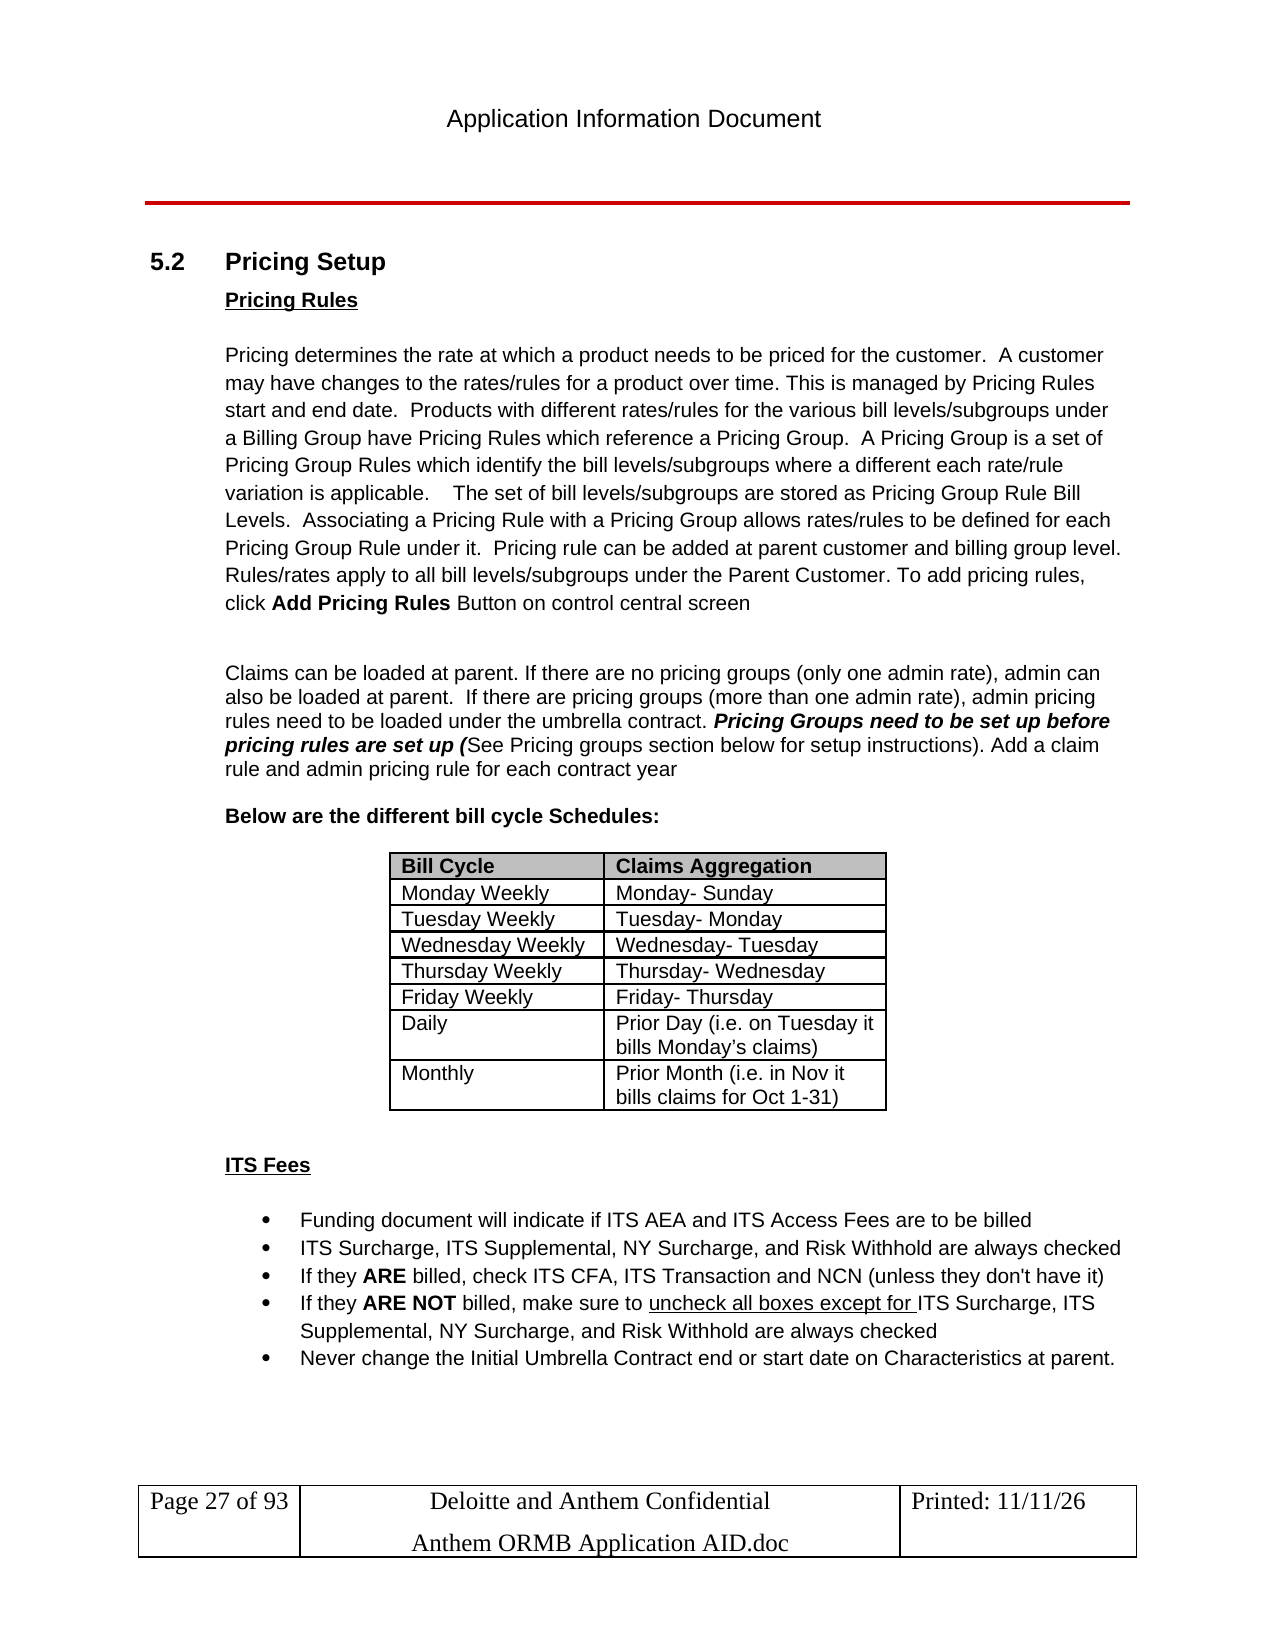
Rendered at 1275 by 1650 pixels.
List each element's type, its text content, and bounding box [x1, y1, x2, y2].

table_cell Prior Day (i.e. on Tuesday it bills Monday’s claims) [605, 1011, 885, 1058]
table_cell Wednesday- Tuesday [605, 933, 885, 956]
table_cell Monthly [391, 1061, 603, 1108]
table_header Claims Aggregation [605, 854, 885, 878]
list ITS Fees [225, 1153, 1125, 1177]
table_header Bill Cycle [391, 854, 603, 878]
table_cell Tuesday Weekly [391, 906, 603, 930]
list If they ARE billed, check ITS CFA, ITS Transaction and NCN (unless they don't have it) [262, 1263, 1125, 1287]
table_cell Monday Weekly [391, 880, 603, 904]
table_cell Prior Month (i.e. in Nov it bills claims for Oct 1-31) [605, 1061, 885, 1108]
table_cell Daily [391, 1011, 603, 1058]
table_cell Thursday- Wednesday [605, 959, 885, 982]
list Funding document will indicate if ITS AEA and ITS Access Fees are to be billed [262, 1208, 1125, 1232]
table_cell Friday- Thursday [605, 985, 885, 1008]
list Never change the Initial Umbrella Contract end or start date on Characteristics at parent. [262, 1346, 1125, 1370]
list Pricing determines the rate at which a product needs to be priced for the customer. A customer may have changes to the rates/rules for a product over time. This is managed by Pricing Rules start and end date. Products with different rates/rules for the various bill levels/subgroups under a Billing Group have Pricing Rules which reference a Pricing Group. A Pricing Group is a set of Pricing Group Rules which identify the bill levels/subgroups where a different each rate/rule variation is applicable. The set of bill levels/subgroups are stored as Pricing Group Rule Bill Levels. Associating a Pricing Rule with a Pricing Group allows rates/rules to be defined for each Pricing Group Rule under it. Pricing rule can be added at parent customer and billing group level. Rules/rates apply to all bill levels/subgroups under the Parent Customer. To add pricing rules, click Add Pricing Rules Button on control central screen [225, 343, 1125, 614]
table_cell Monday- Sunday [605, 880, 885, 904]
subtitle Pricing Setup [150, 247, 1125, 275]
list If they ARE NOT billed, make sure to uncheck all boxes except for ITS Surcharge, ITS Supplemental, NY Surcharge, and Risk Withhold are always checked [262, 1291, 1125, 1343]
text Claims can be loaded at parent. If there are no pricing groups (only one admin rate), admin can also be loaded at parent. If there are pricing groups (more than one admin rate), admin pricing rules need to be loaded under the umbrella contract. Pricing Groups need to be set up before pricing rules are set up (See Pricing groups section below for setup instructions). Add a claim rule and admin pricing rule for each contract year [225, 661, 1125, 780]
list Pricing Rules [225, 288, 1125, 312]
list ITS Surcharge, ITS Supplemental, NY Surcharge, and Risk Withhold are always checked [262, 1236, 1125, 1260]
table_cell Tuesday- Monday [605, 906, 885, 930]
text Below are the different bill cycle Schedules: [225, 804, 1125, 828]
table_cell Thursday Weekly [391, 959, 603, 982]
table_cell Wednesday Weekly [391, 933, 603, 956]
table_cell Friday Weekly [391, 985, 603, 1008]
